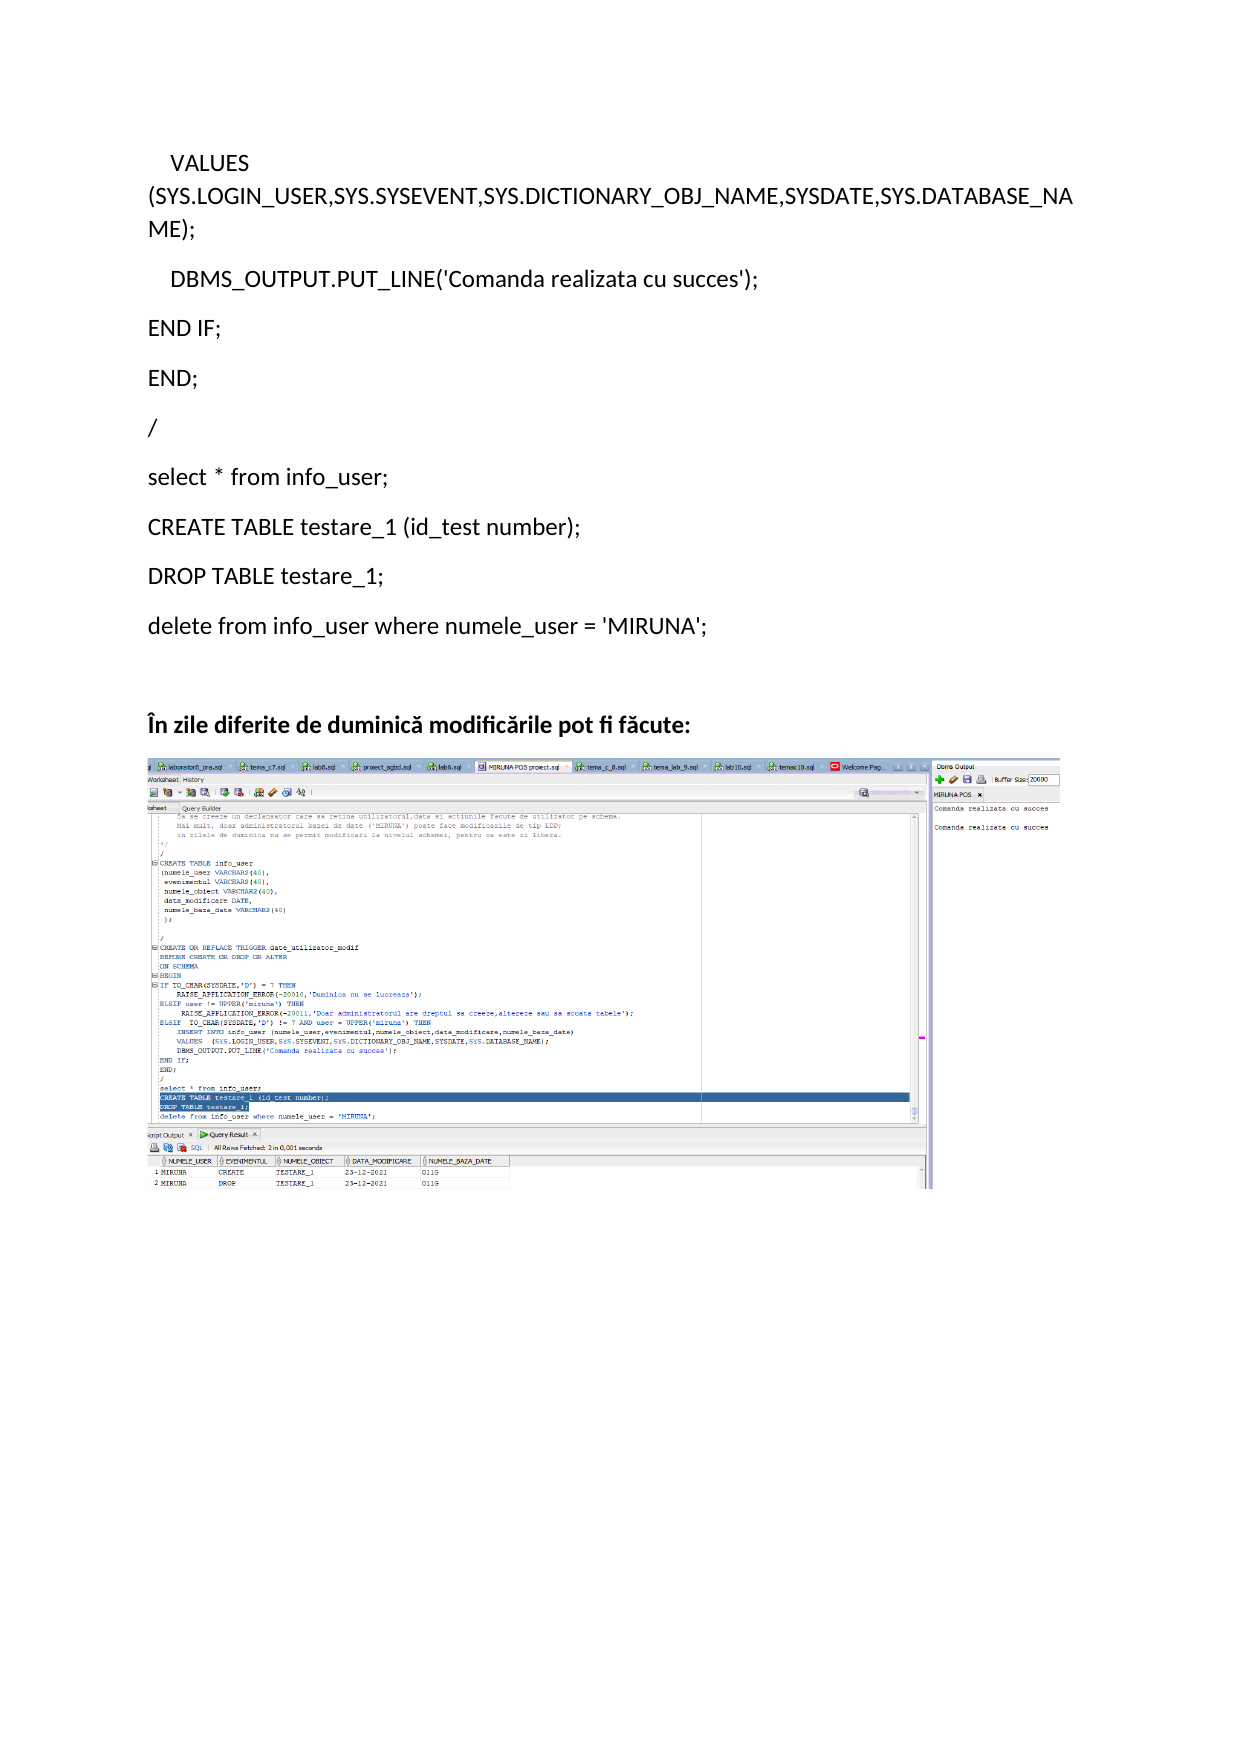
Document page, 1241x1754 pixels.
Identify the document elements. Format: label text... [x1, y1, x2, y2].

text select * from info_user; [148, 461, 1093, 492]
text delete from info_user where numele_user = 'MIRUNA'; [148, 610, 1093, 641]
text / [148, 412, 1093, 442]
text CREATE TABLE testare_1 (id_test number); [148, 511, 1093, 541]
text END; [148, 362, 1093, 393]
text În zile diferite de duminică modificările pot fi făcute: [148, 709, 1093, 740]
text END IF; [148, 313, 1093, 343]
text DBMS_OUTPUT.PUT_LINE('Comanda realizata cu succes'); [148, 263, 1093, 293]
text VALUES (SYS.LOGIN_USER,SYS.SYSEVENT,SYS.DICTIONARY_OBJ_NAME,SYSDATE,SYS.DATABASE_NAME); [148, 148, 1093, 244]
text DROP TABLE testare_1; [148, 561, 1093, 591]
picture [147, 758, 1060, 1189]
